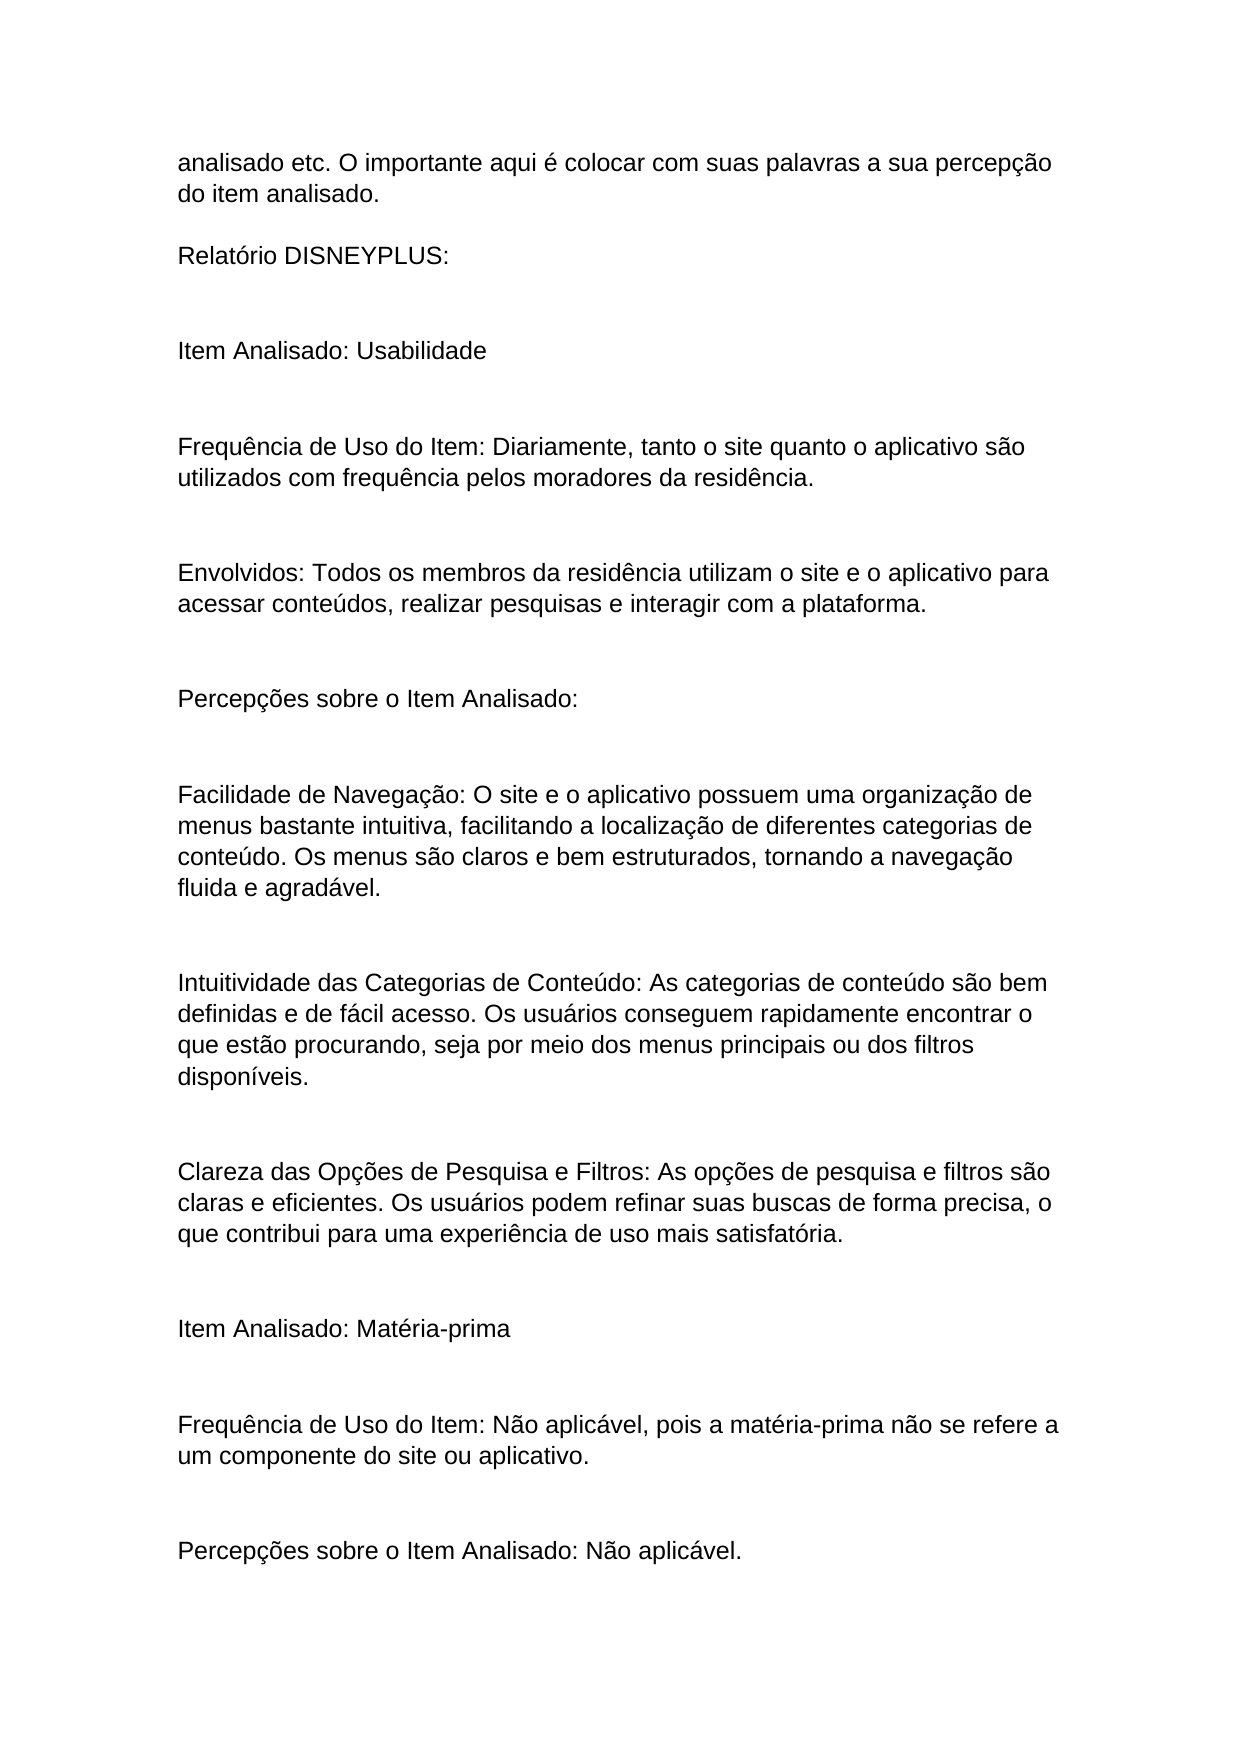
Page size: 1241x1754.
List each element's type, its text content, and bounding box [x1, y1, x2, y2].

text Percepções sobre o Item Analisado: [177, 684, 1063, 713]
text Intuitividade das Categorias de Conteúdo: As categorias de conteúdo são bem definidas e de fácil acesso. Os usuários conseguem rapidamente encontrar o que estão procurando, seja por meio dos menus principais ou dos filtros disponíveis. [177, 968, 1063, 1090]
text Percepções sobre o Item Analisado: Não aplicável. [177, 1536, 1063, 1565]
text Envolvidos: Todos os membros da residência utilizam o site e o aplicativo para acessar conteúdos, realizar pesquisas e interagir com a plataforma. [177, 558, 1063, 618]
text Item Analisado: Matéria-prima [177, 1314, 1063, 1343]
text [177, 148, 1063, 269]
text Frequência de Uso do Item: Não aplicável, pois a matéria-prima não se refere a um componente do site ou aplicativo. [177, 1410, 1063, 1470]
text Facilidade de Navegação: O site e o aplicativo possuem uma organização de menus bastante intuitiva, facilitando a localização de diferentes categorias de conteúdo. Os menus são claros e bem estruturados, tornando a navegação fluida e agradável. [177, 780, 1063, 902]
text Item Analisado: Usabilidade [177, 336, 1063, 365]
text Clareza das Opções de Pesquisa e Filtros: As opções de pesquisa e filtros são claras e eficientes. Os usuários podem refinar suas buscas de forma precisa, o que contribui para uma experiência de uso mais satisfatória. [177, 1157, 1063, 1248]
text Frequência de Uso do Item: Diariamente, tanto o site quanto o aplicativo são utilizados com frequência pelos moradores da residência. [177, 432, 1063, 491]
